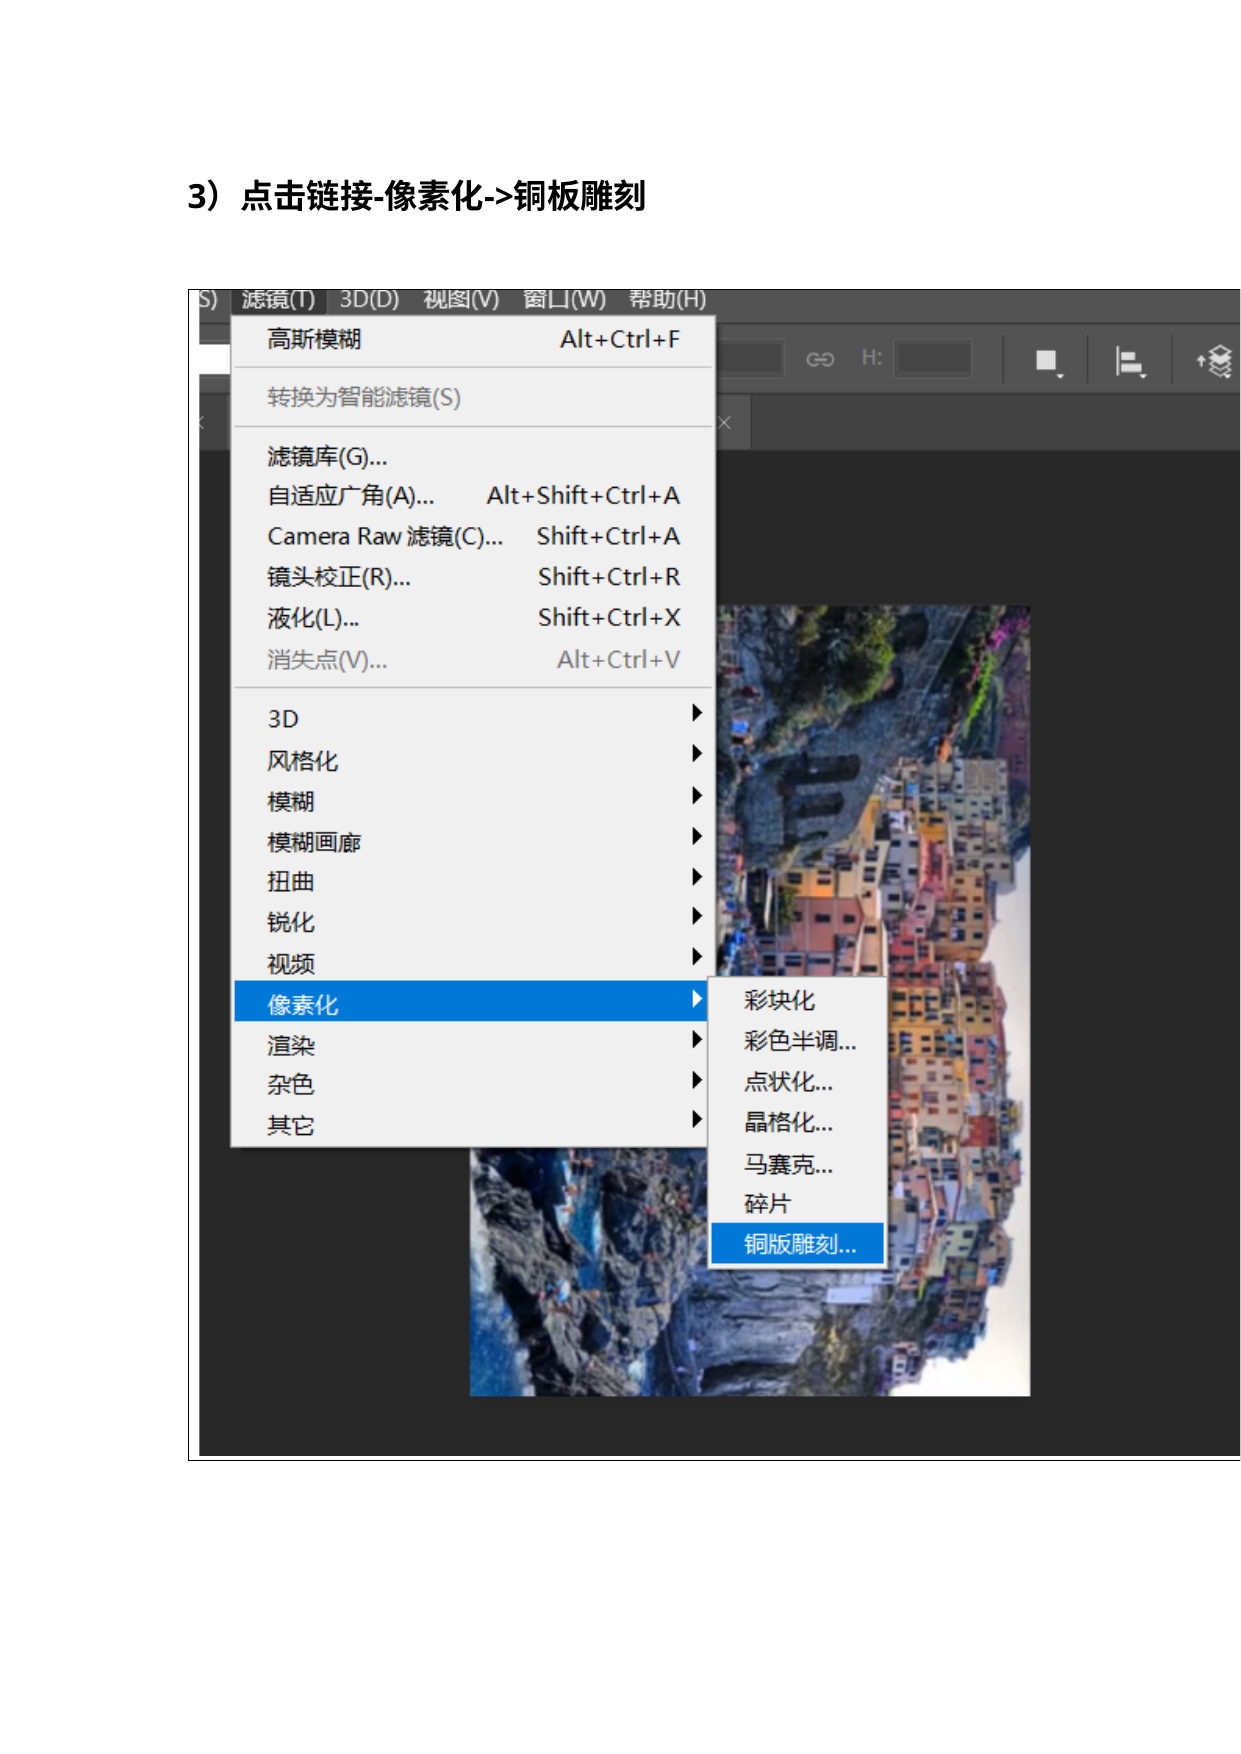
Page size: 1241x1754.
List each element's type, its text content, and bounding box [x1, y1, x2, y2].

picture [199, 290, 1241, 1456]
table_header [189, 290, 1240, 1460]
subtitle 3）点击链接-像素化->铜板雕刻 [187, 162, 1053, 227]
